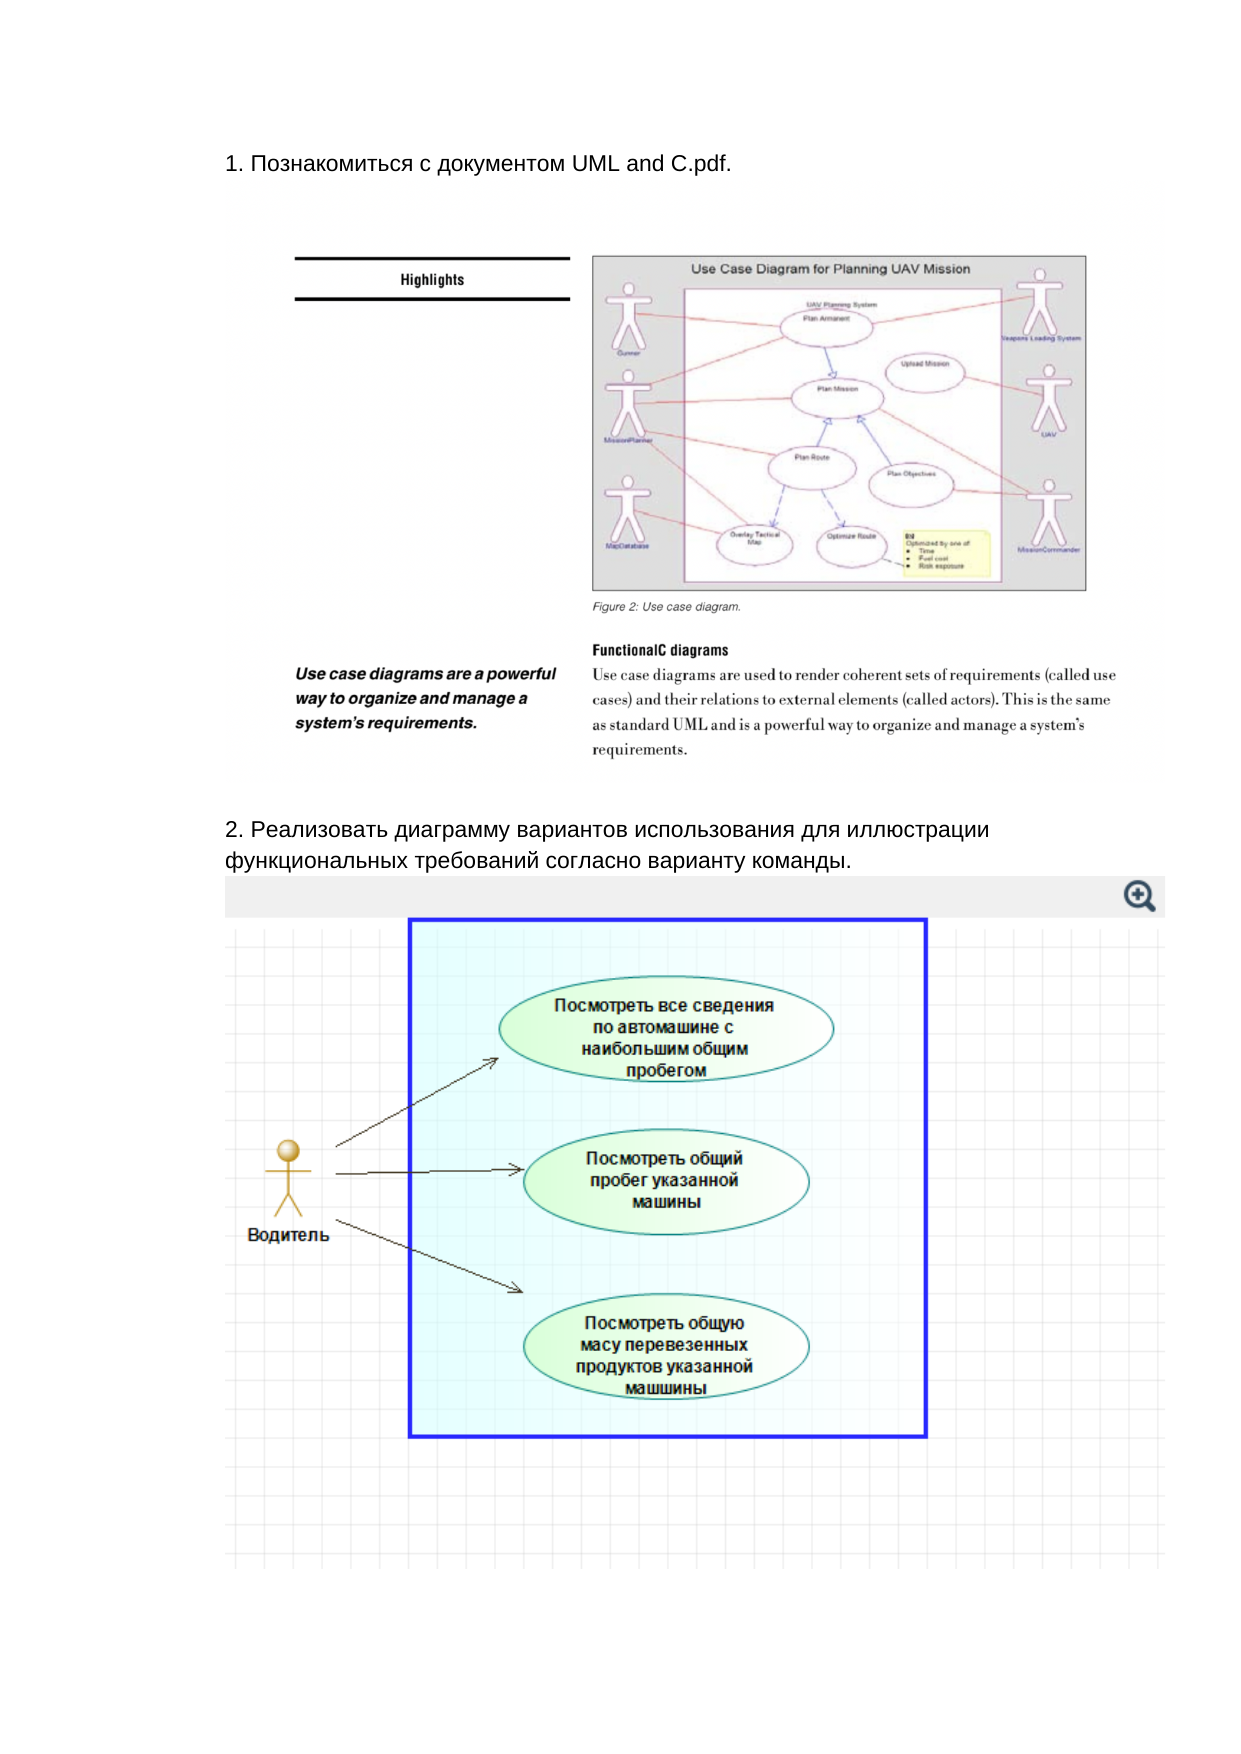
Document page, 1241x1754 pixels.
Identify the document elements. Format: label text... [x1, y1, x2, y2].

picture [225, 876, 1166, 1569]
text 1. Познакомиться с документом UML and C.pdf. [225, 150, 1090, 180]
picture [225, 180, 1166, 783]
text 2. Реализовать диаграмму вариантов использования для иллюстрации функциональных требований согласно варианту команды. [225, 816, 1090, 873]
